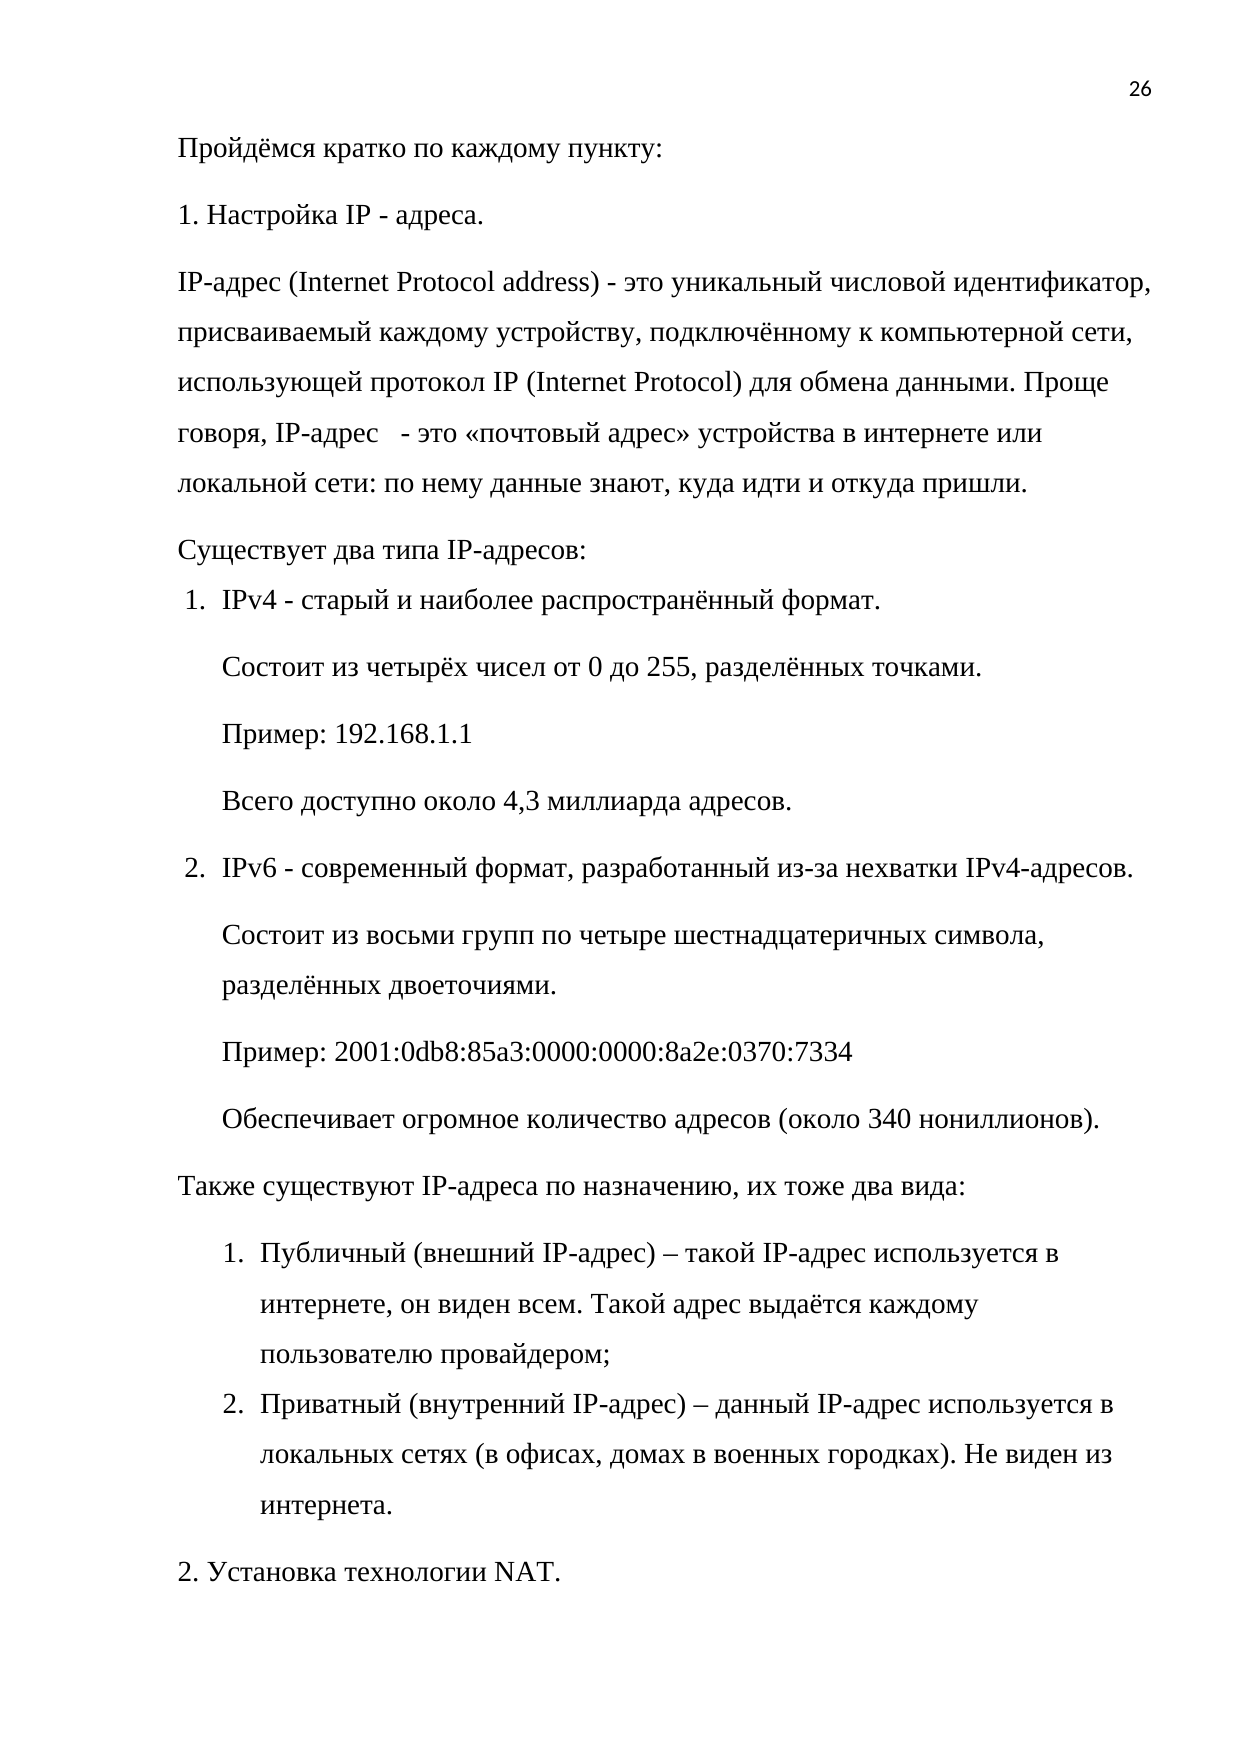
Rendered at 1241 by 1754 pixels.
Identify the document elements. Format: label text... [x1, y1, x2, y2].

text Состоит из восьми групп по четыре шестнадцатеричных символа, разделённых двоеточиями. [222, 917, 1152, 1001]
text Состоит из четырёх чисел от 0 до 255, разделённых точками. [222, 649, 1152, 683]
text 2. Установка технологии NAT. [177, 1554, 1152, 1587]
text Пройдёмся кратко по каждому пункту: [177, 130, 1152, 163]
text Пример: 192.168.1.1 [222, 716, 1152, 750]
list IPv4 - старый и наиболее распространённый формат. [184, 582, 1152, 616]
list Приватный (внутренний IP-адрес) – данный IP-адрес используется в локальных сетях (в офисах, домах в военных городках). Не виден из интернета. [222, 1386, 1152, 1521]
text Обеспечивает огромное количество адресов (около 340 нониллионов). [222, 1101, 1152, 1135]
list Публичный (внешний IP-адрес) – такой IP-адрес используется в интернете, он виден всем. Такой адрес выдаётся каждому пользователю провайдером; [222, 1235, 1152, 1369]
text Также существуют IP-адреса по назначению, их тоже два вида: [177, 1168, 1152, 1202]
text Всего доступно около 4,3 миллиарда адресов. [222, 783, 1152, 817]
list IPv6 - современный формат, разработанный из-за нехватки IPv4-адресов. [184, 850, 1152, 884]
text IP-адрес (Internet Protocol address) - это уникальный числовой идентификатор, присваиваемый каждому устройству, подключённому к компьютерной сети, использующей протокол IP (Internet Protocol) для обмена данными. Проще говоря, IP-адрес - это «почтовый адрес» устройства в интернете или локальной сети: по нему данные знают, куда идти и откуда пришли. [177, 264, 1152, 498]
text Пример: 2001:0db8:85a3:0000:0000:8a2e:0370:7334 [222, 1034, 1152, 1068]
text 1. Настройка IP - адреса. [177, 197, 1152, 230]
list Существует два типа IP-адресов: [177, 532, 1152, 566]
